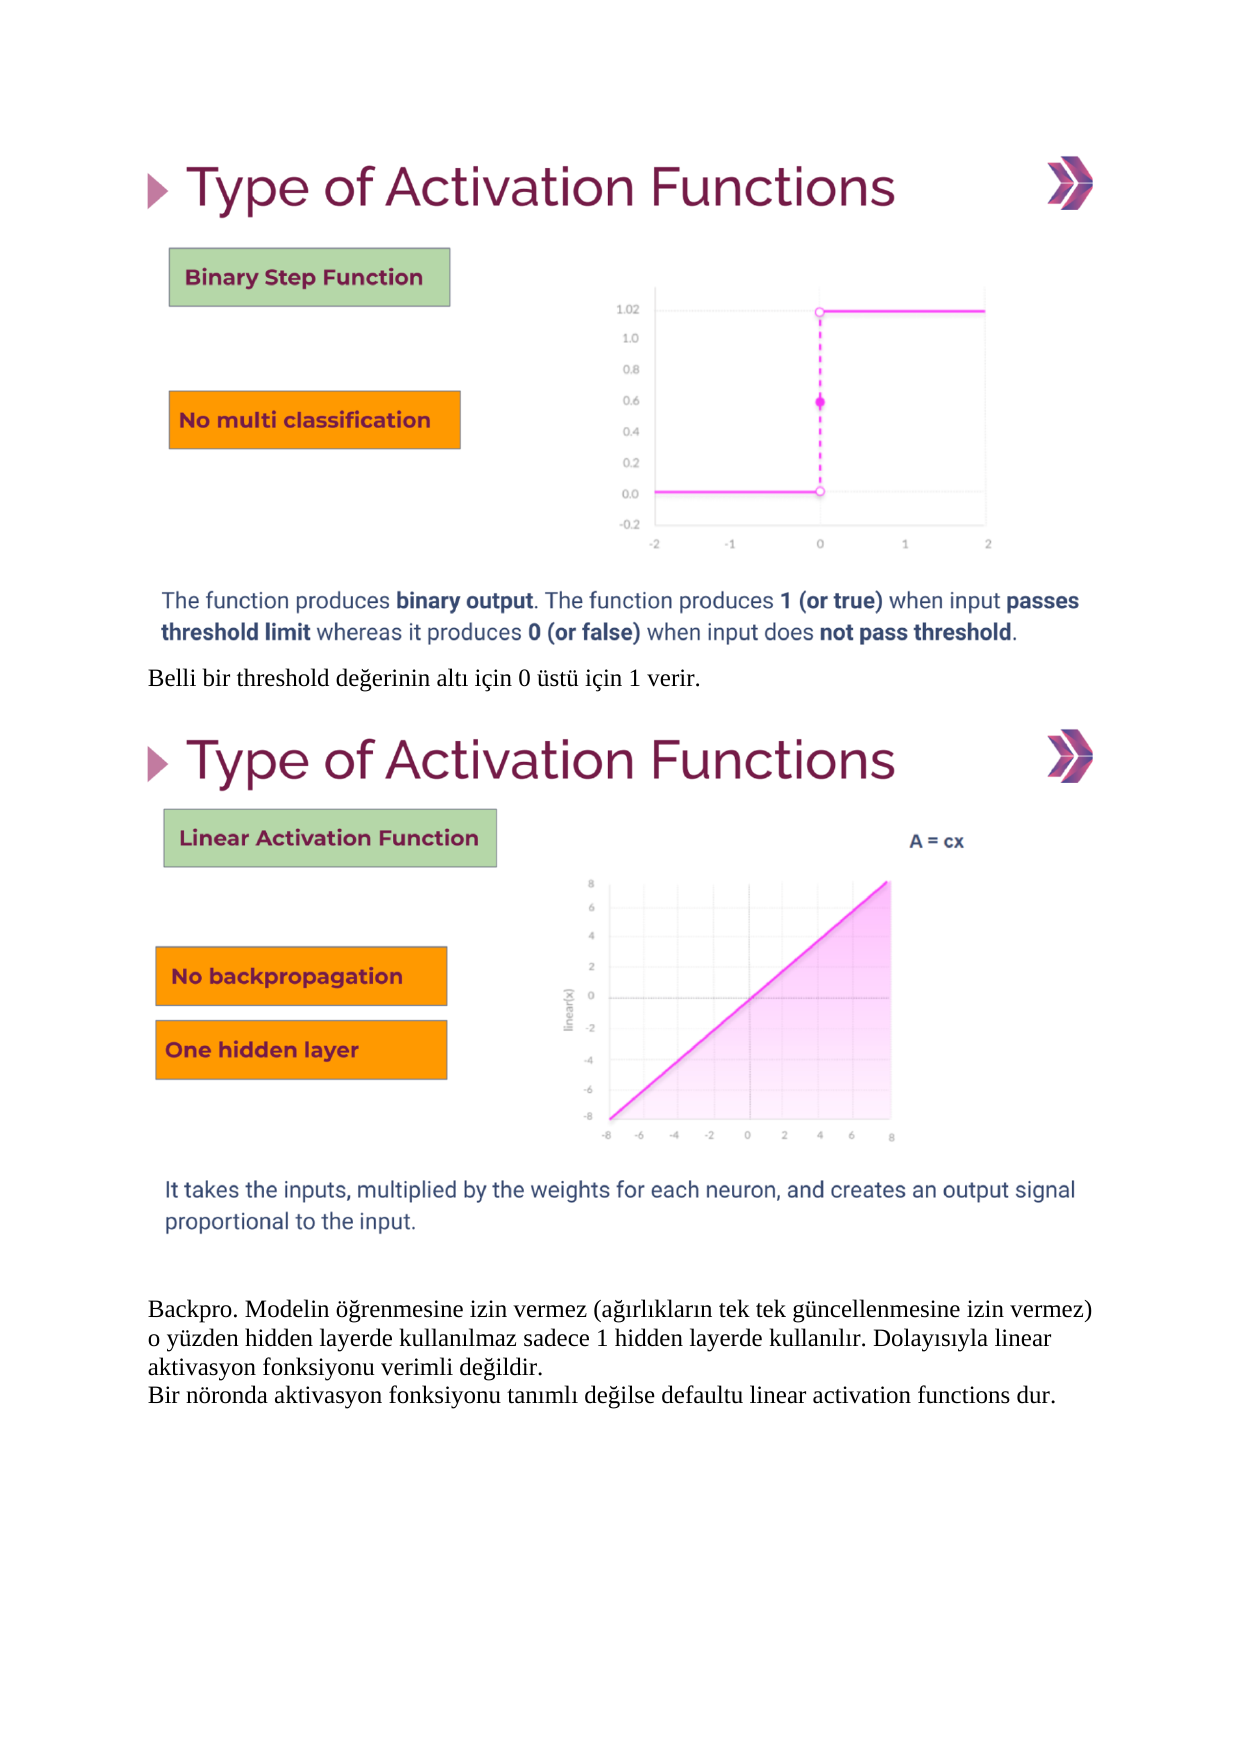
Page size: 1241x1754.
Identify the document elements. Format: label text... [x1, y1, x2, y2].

text Bir nöronda aktivasyon fonksiyonu tanımlı değilse defaultu linear activation functions dur. [148, 1380, 1093, 1409]
picture [147, 720, 1093, 1237]
text Backpro. Modelin öğrenmesine izin vermez (ağırlıkların tek tek güncellenmesine izin vermez) o yüzden hidden layerde kullanılmaz sadece 1 hidden layerde kullanılır. Dolayısıyla linear aktivasyon fonksiyonu verimli değildir. [148, 1294, 1093, 1380]
picture [147, 147, 1093, 664]
text Belli bir threshold değerinin altı için 0 üstü için 1 verir. [148, 664, 1093, 692]
